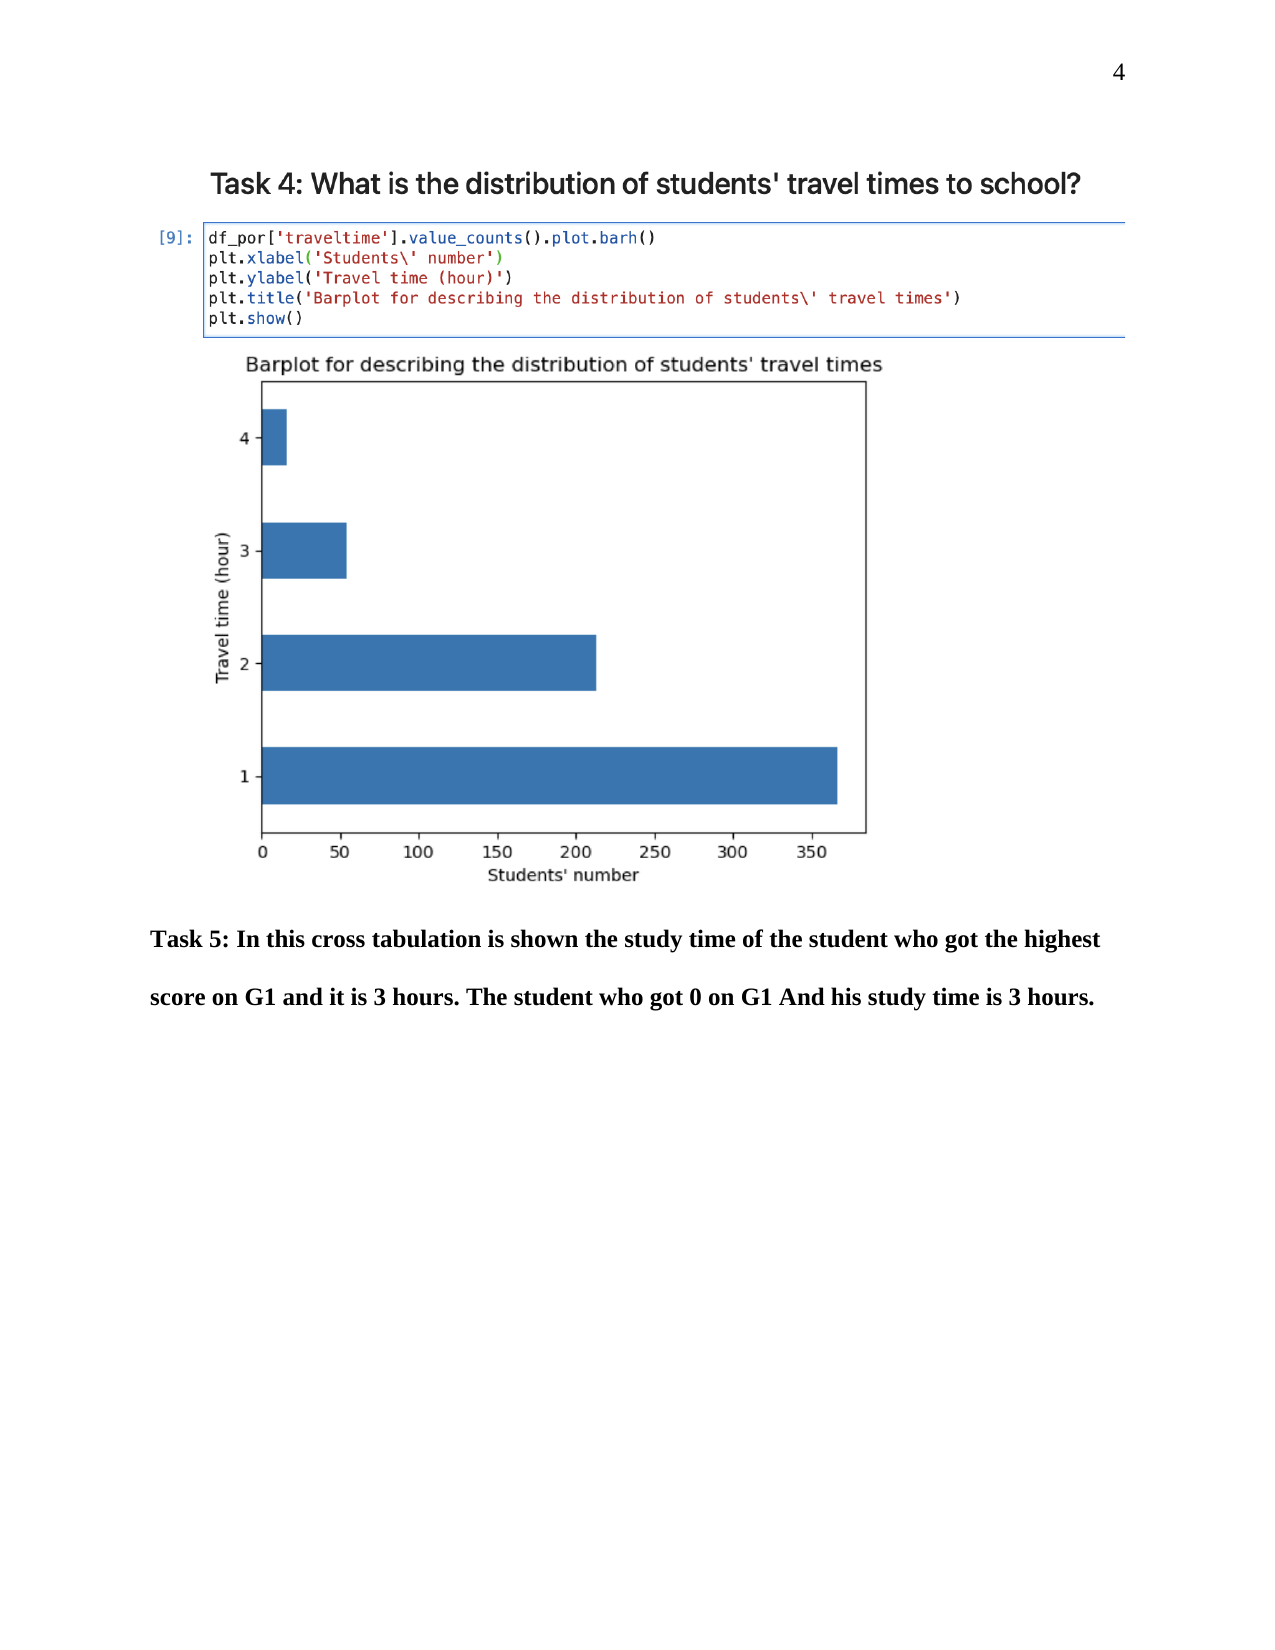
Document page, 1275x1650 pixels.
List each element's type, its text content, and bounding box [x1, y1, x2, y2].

text Task 5: In this cross tabulation is shown the study time of the student who got the highest score on G1 and it is 3 hours. The student who got 0 on G1 And his study time is 3 hours. Thus, we can see that the correlation between study time and the score is low. [150, 924, 1125, 1011]
picture [150, 150, 1125, 896]
